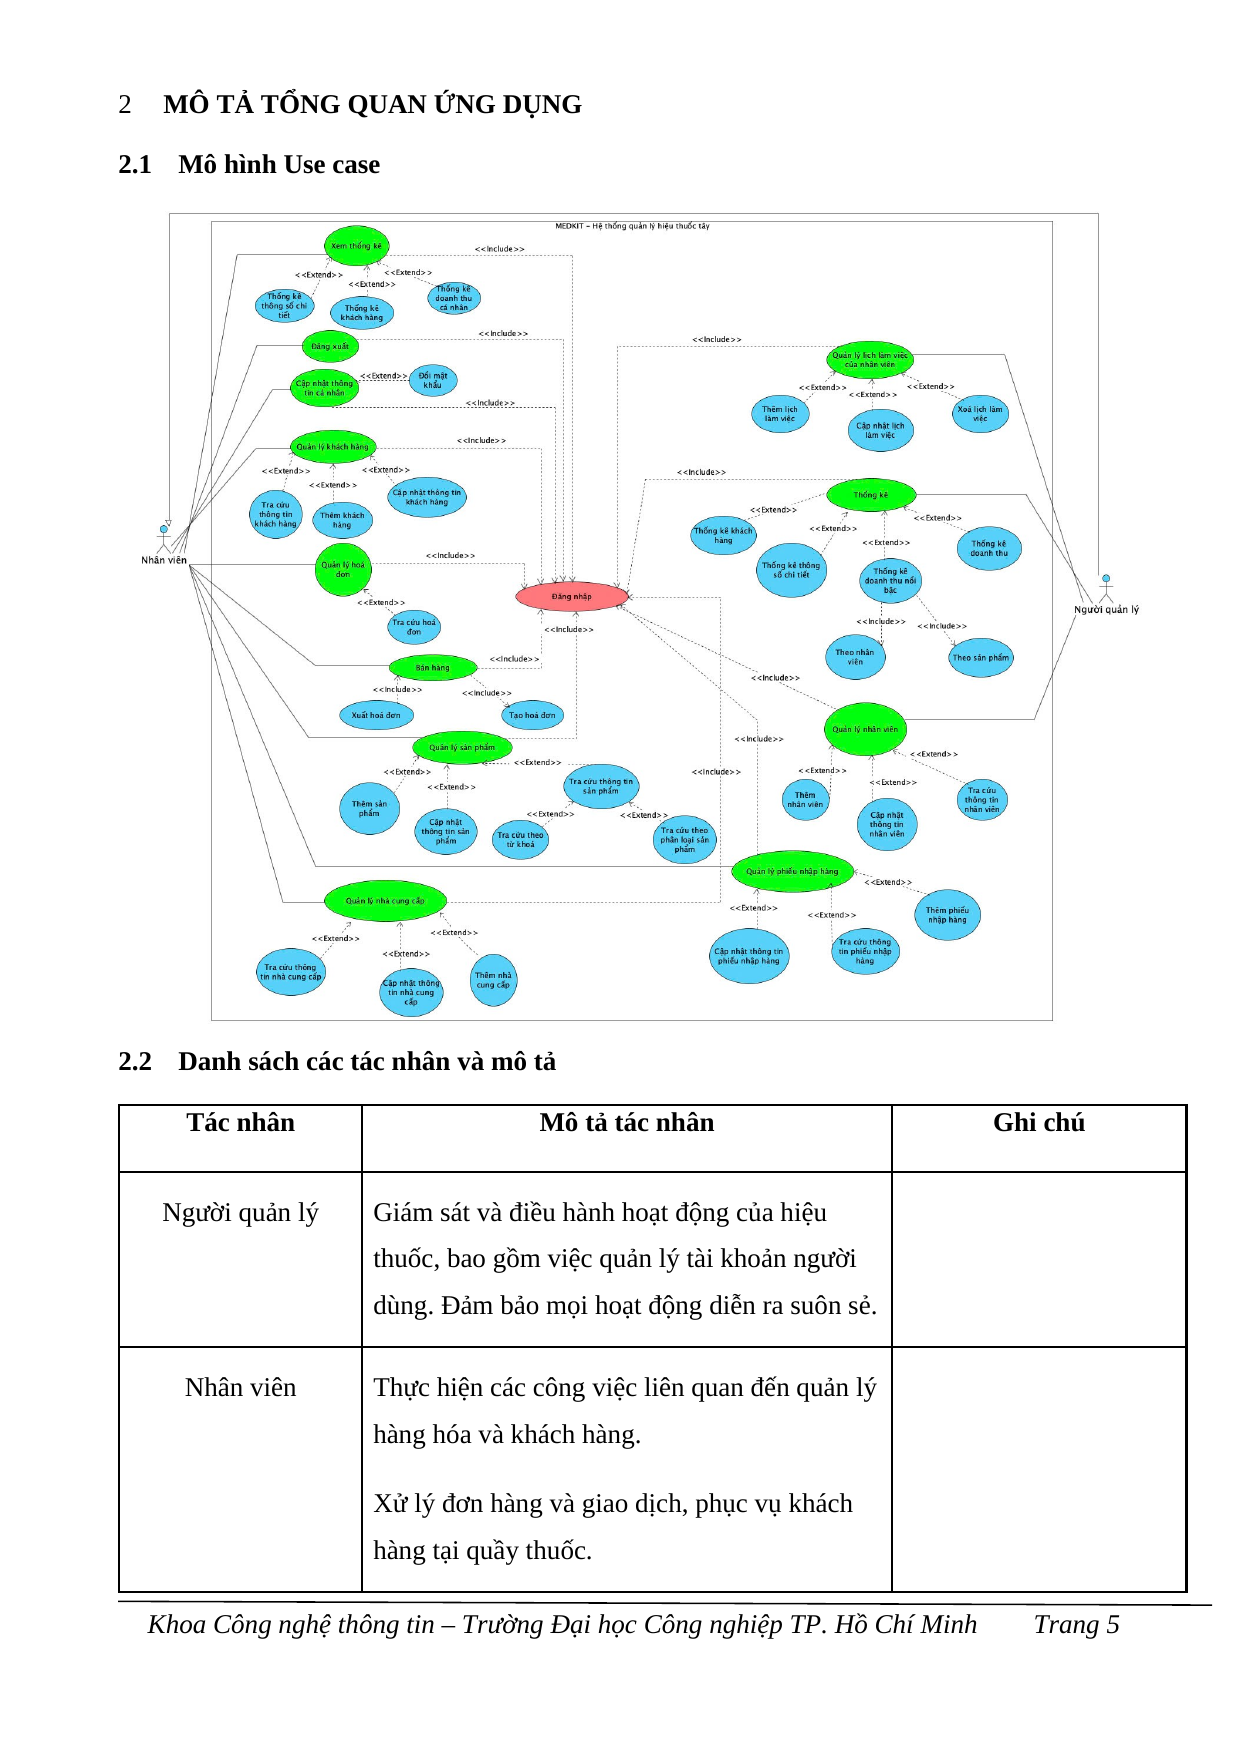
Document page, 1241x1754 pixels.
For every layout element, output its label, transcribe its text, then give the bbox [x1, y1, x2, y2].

table_header Mô tả tác nhân [363, 1106, 891, 1171]
table_cell Giám sát và điều hành hoạt động của hiệu thuốc, bao gồm việc quản lý tài khoản người dùng. Đảm bảo mọi hoạt động diễn ra suôn sẻ. [363, 1173, 891, 1346]
subtitle Mô hình Use case [118, 148, 1152, 179]
table_cell Nhân viên [120, 1348, 361, 1591]
table_cell Thực hiện các công việc liên quan đến quản lý hàng hóa và khách hàng. Xử lý đơn hàng và giao dịch, phục vụ khách hàng tại quầy thuốc. [363, 1348, 891, 1591]
table_cell [893, 1348, 1185, 1591]
table_header Ghi chú [893, 1106, 1185, 1171]
subtitle MÔ TẢ TỔNG QUAN ỨNG DỤNG [118, 89, 1152, 120]
subtitle Danh sách các tác nhân và mô tả [118, 1044, 1152, 1076]
picture [118, 207, 1152, 1026]
table_cell [893, 1173, 1185, 1346]
table_header Tác nhân [120, 1106, 361, 1171]
table_cell Người quản lý [120, 1173, 361, 1346]
